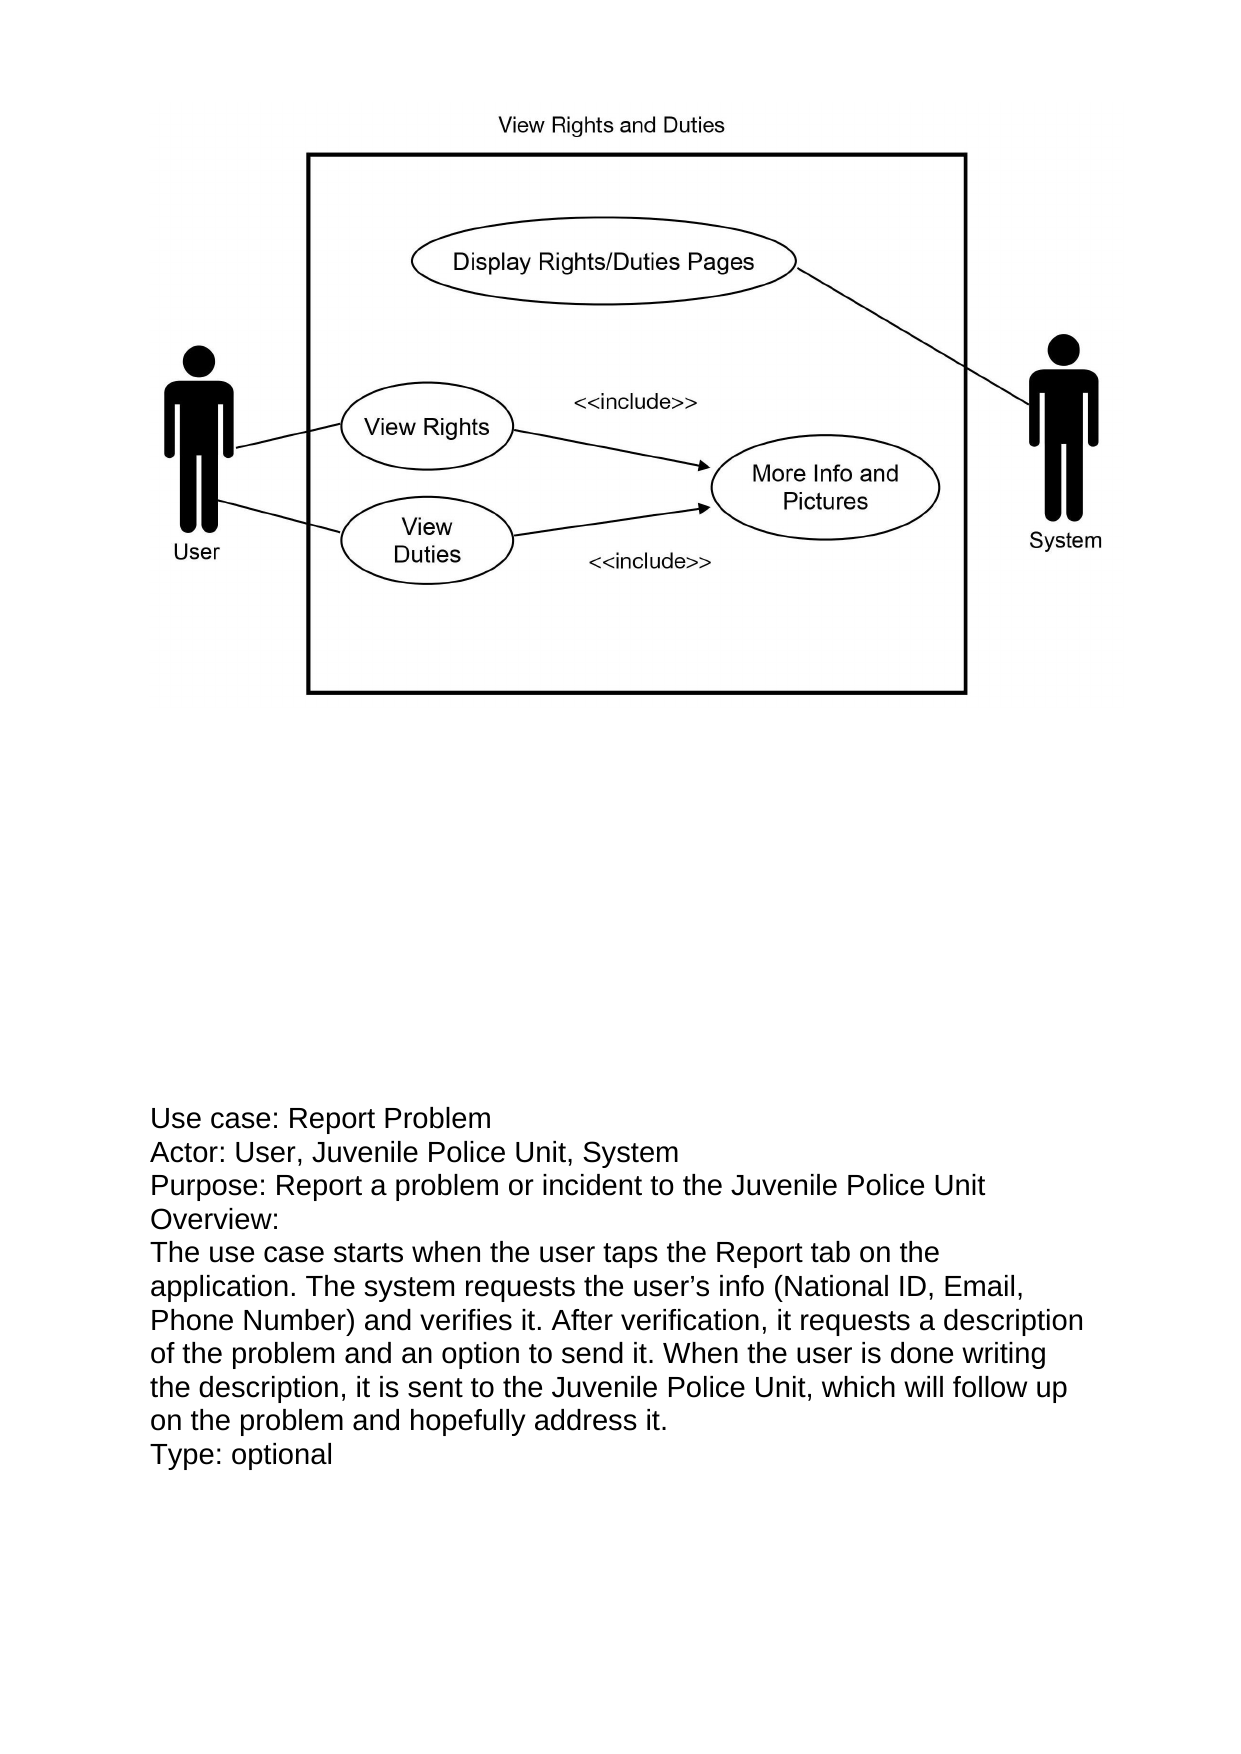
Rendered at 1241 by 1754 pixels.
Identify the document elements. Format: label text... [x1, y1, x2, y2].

text Use case: Report Problem [150, 1101, 1090, 1135]
text Purpose: Report a problem or incident to the Juvenile Police Unit [150, 1168, 1090, 1202]
text Type: optional [150, 1437, 1090, 1470]
picture [148, 102, 1124, 708]
text Overview: [150, 1202, 1090, 1236]
text The use case starts when the user taps the Report tab on the application. The system requests the user’s info (National ID, Email, Phone Number) and verifies it. After verification, it requests a description of the problem and an option to send it. When the user is done writing the description, it is sent to the Juvenile Police Unit, which will follow up on the problem and hopefully address it. [150, 1236, 1090, 1437]
text Actor: User, Juvenile Police Unit, System [150, 1135, 1090, 1168]
